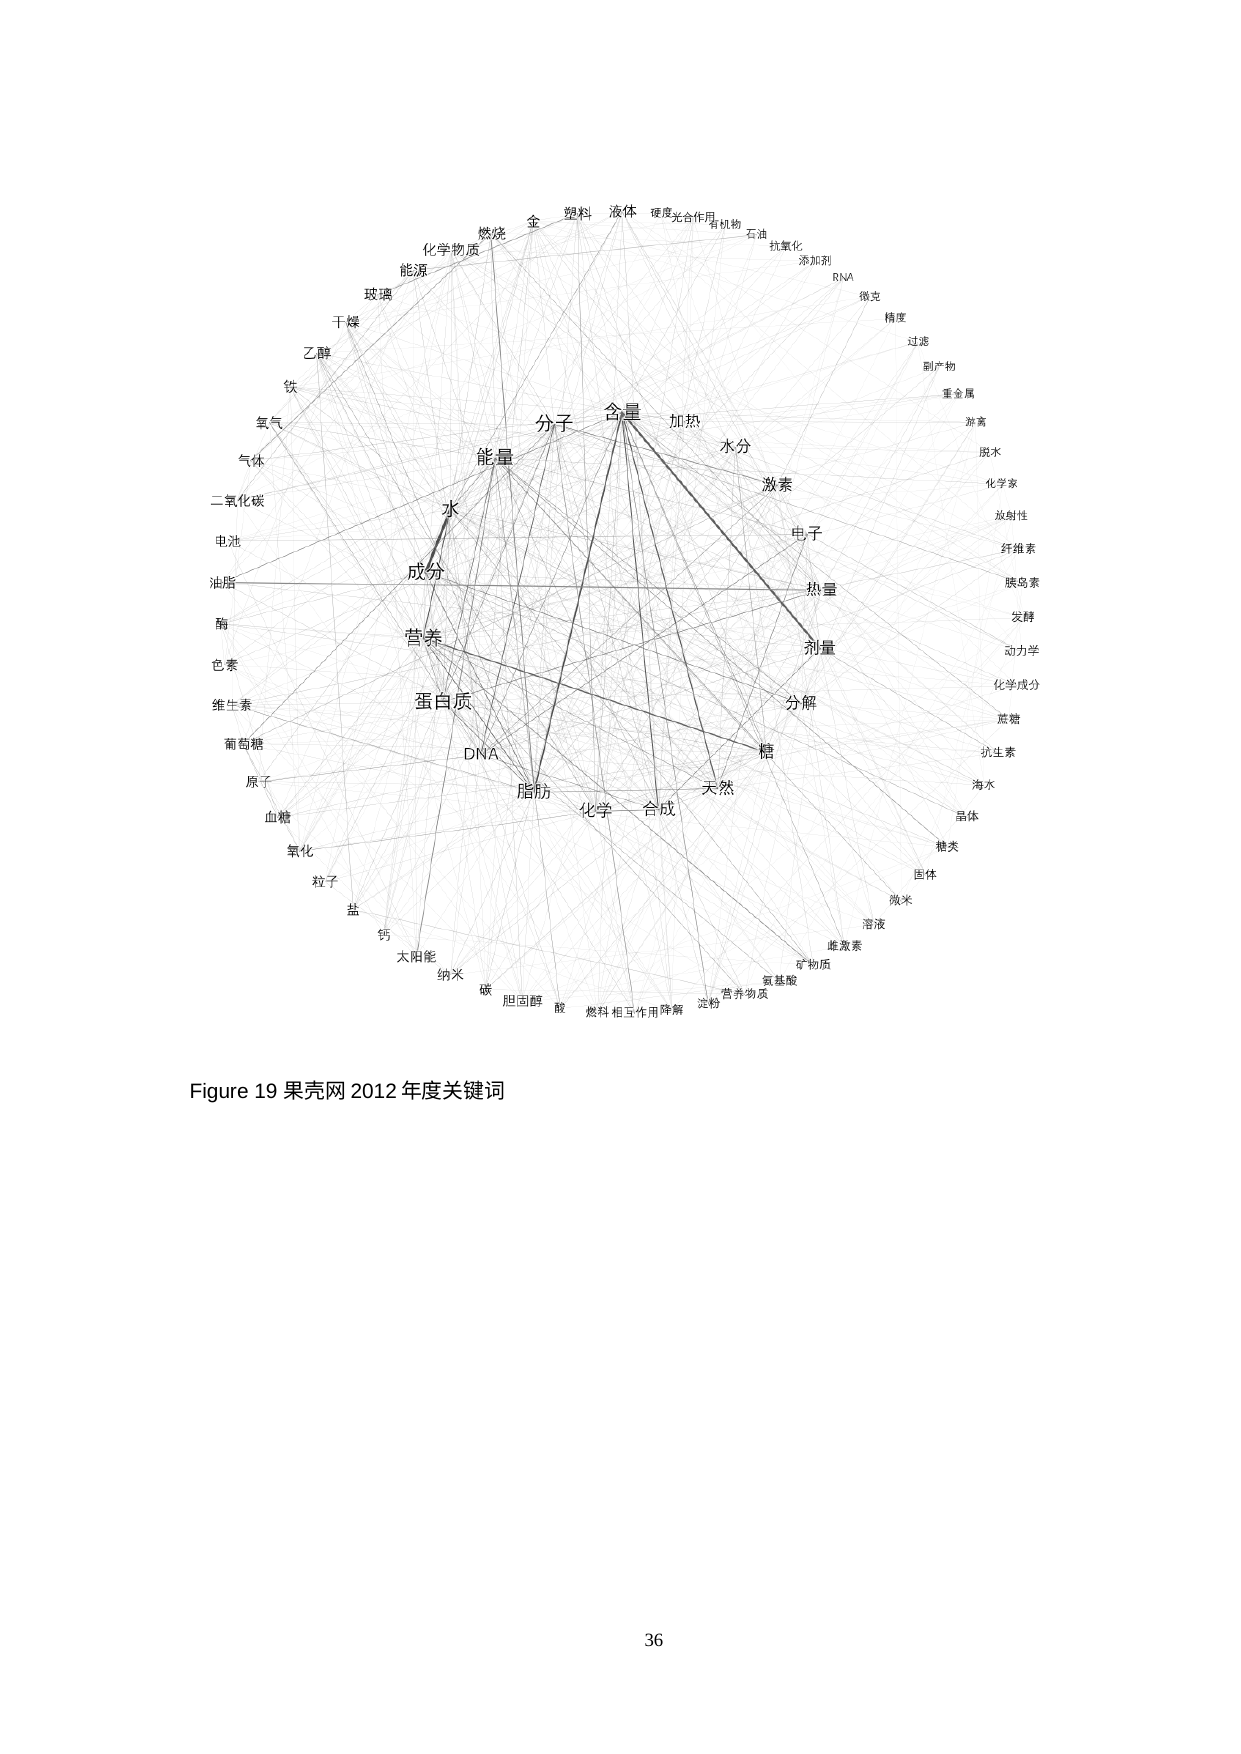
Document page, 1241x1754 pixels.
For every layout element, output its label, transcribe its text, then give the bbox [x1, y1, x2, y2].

picture [189, 179, 1055, 1045]
